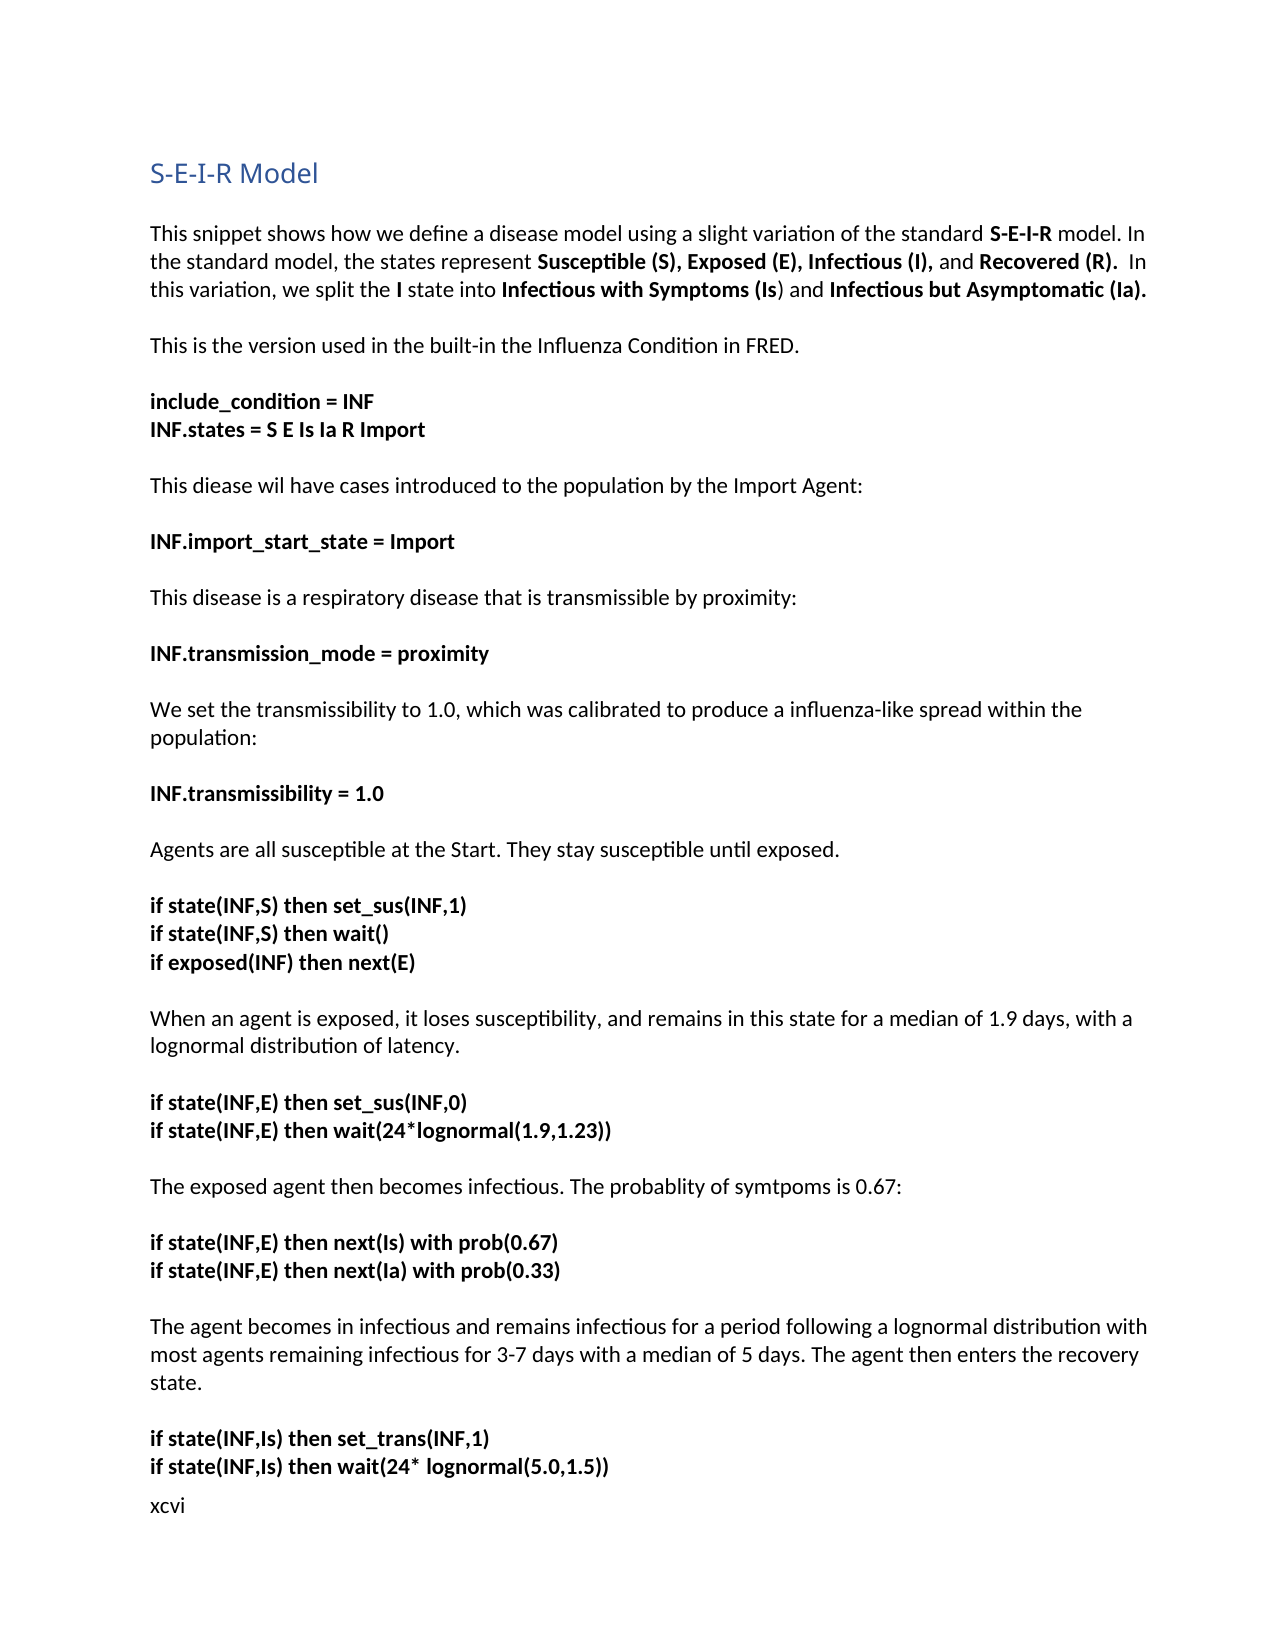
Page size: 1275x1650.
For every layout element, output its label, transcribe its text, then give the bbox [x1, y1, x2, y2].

text INF.transmission_mode = proximity [150, 639, 1155, 667]
text INF.import_start_state = Import [150, 527, 1155, 555]
text include_condition = INF [150, 387, 1155, 415]
text if state(INF,Is) then wait(24* lognormal(5.0,1.5)) [150, 1452, 1155, 1480]
text We set the transmissibility to 1.0, which was calibrated to produce a influenza-like spread within the population: [150, 695, 1155, 751]
text if state(INF,E) then next(Is) with prob(0.67) [150, 1228, 1155, 1256]
subtitle S-E-I-R Model [150, 154, 1155, 191]
text This disease is a respiratory disease that is transmissible by proximity: [150, 583, 1155, 611]
text if state(INF,E) then set_sus(INF,0) [150, 1088, 1155, 1116]
text When an agent is exposed, it loses susceptibility, and remains in this state for a median of 1.9 days, with a lognormal distribution of latency. [150, 1004, 1155, 1060]
text if state(INF,E) then wait(24*lognormal(1.9,1.23)) [150, 1116, 1155, 1144]
text if state(INF,Is) then set_trans(INF,1) [150, 1424, 1155, 1452]
text The agent becomes in infectious and remains infectious for a period following a lognormal distribution with most agents remaining infectious for 3-7 days with a median of 5 days. The agent then enters the recovery state. [150, 1312, 1155, 1396]
text This snippet shows how we define a disease model using a slight variation of the standard S-E-I-R model. In the standard model, the states represent Susceptible (S), Exposed (E), Infectious (I), and Recovered (R). In this variation, we split the I state into Infectious with Symptoms (Is) and Infectious but Asymptomatic (Ia). [150, 219, 1155, 303]
text if state(INF,S) then set_sus(INF,1) [150, 892, 1155, 919]
text Agents are all susceptible at the Start. They stay susceptible until exposed. [150, 836, 1155, 863]
text INF.states = S E Is Ia R Import [150, 415, 1155, 443]
text if exposed(INF) then next(E) [150, 948, 1155, 976]
text INF.transmissibility = 1.0 [150, 779, 1155, 807]
text This diease wil have cases introduced to the population by the Import Agent: [150, 471, 1155, 499]
text This is the version used in the built-in the Influenza Condition in FRED. [150, 331, 1155, 359]
text The exposed agent then becomes infectious. The probablity of symtpoms is 0.67: [150, 1172, 1155, 1200]
text if state(INF,E) then next(Ia) with prob(0.33) [150, 1256, 1155, 1284]
text if state(INF,S) then wait() [150, 919, 1155, 948]
